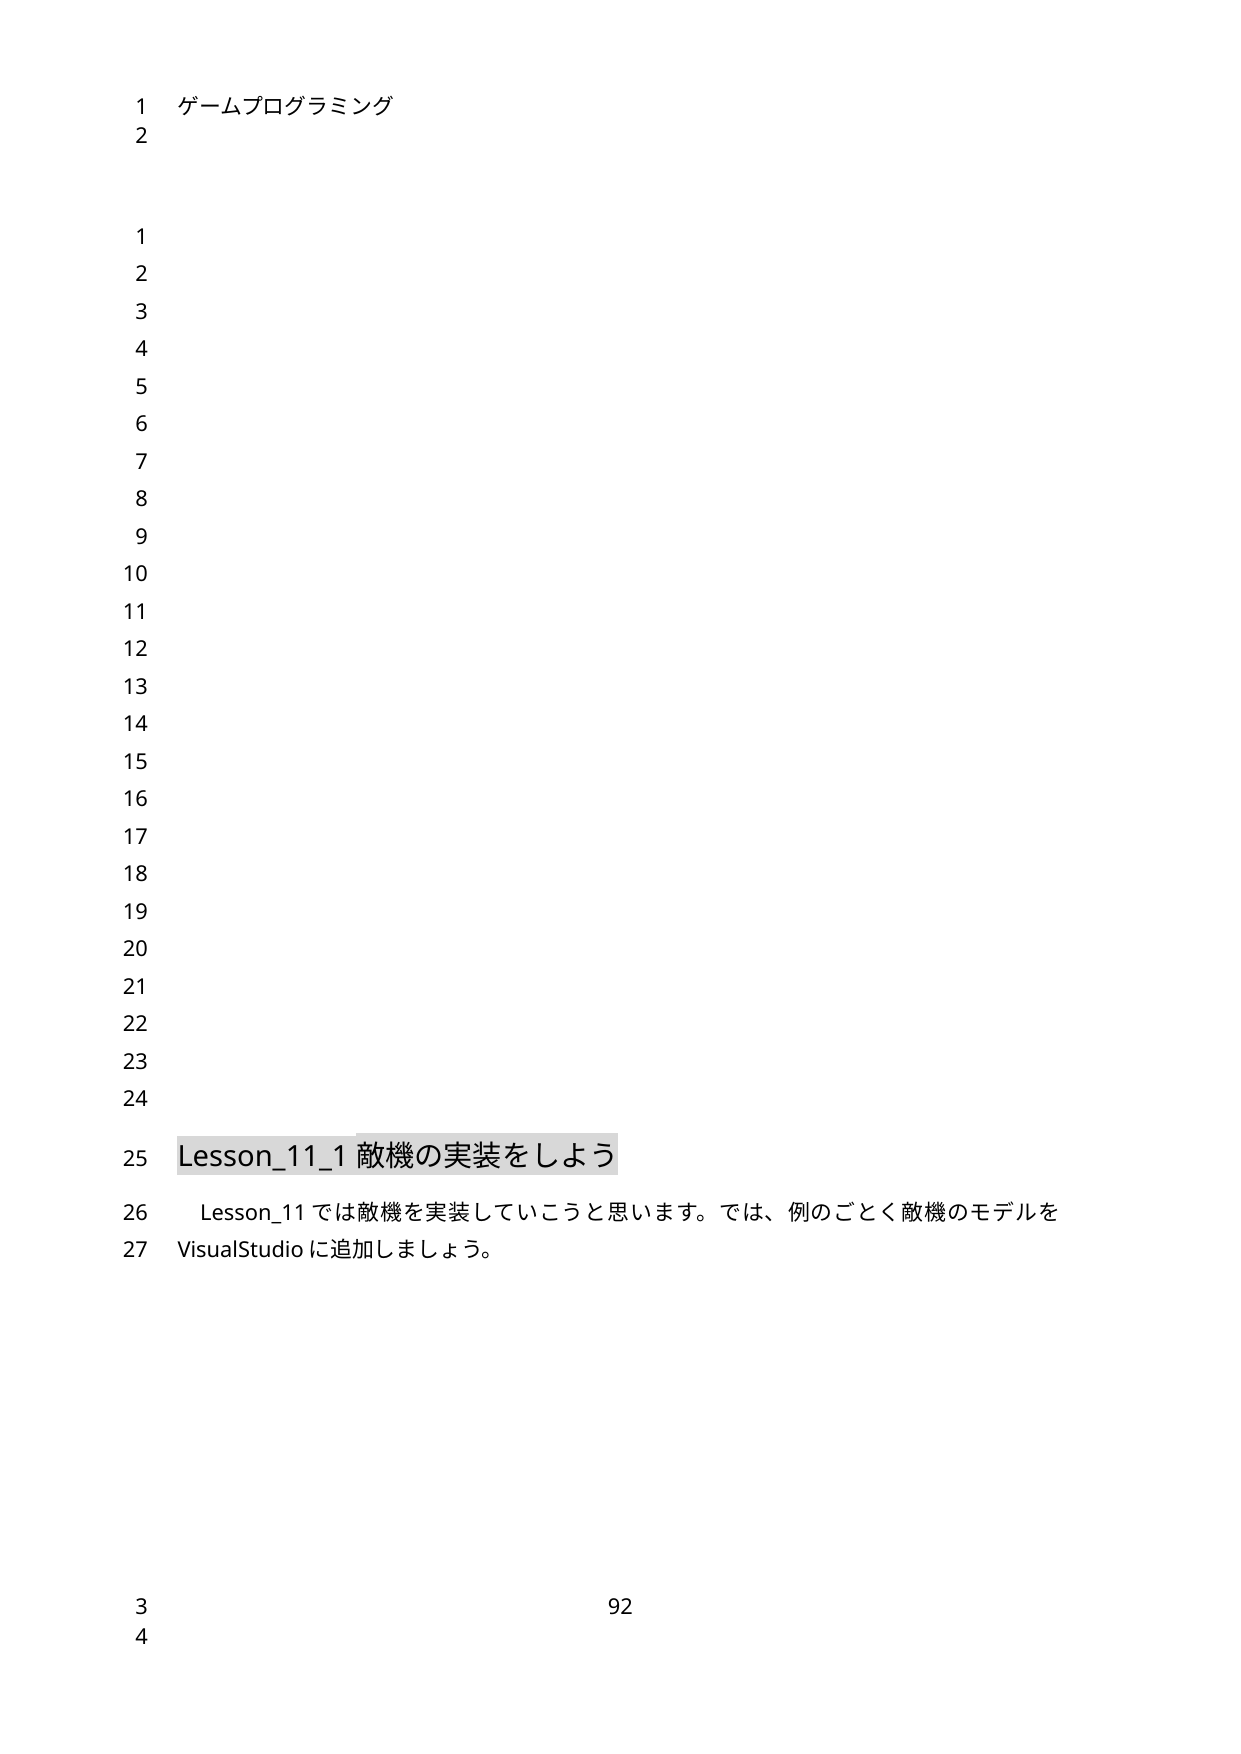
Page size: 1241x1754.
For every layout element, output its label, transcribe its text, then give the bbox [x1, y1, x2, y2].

subtitle Lesson_11_1 敵機の実装をしよう [177, 1117, 1063, 1192]
text Lesson_11では敵機を実装していこうと思います。では、例のごとく敵機のモデルをVisualStudioに追加しましょう。 [177, 1192, 1063, 1267]
